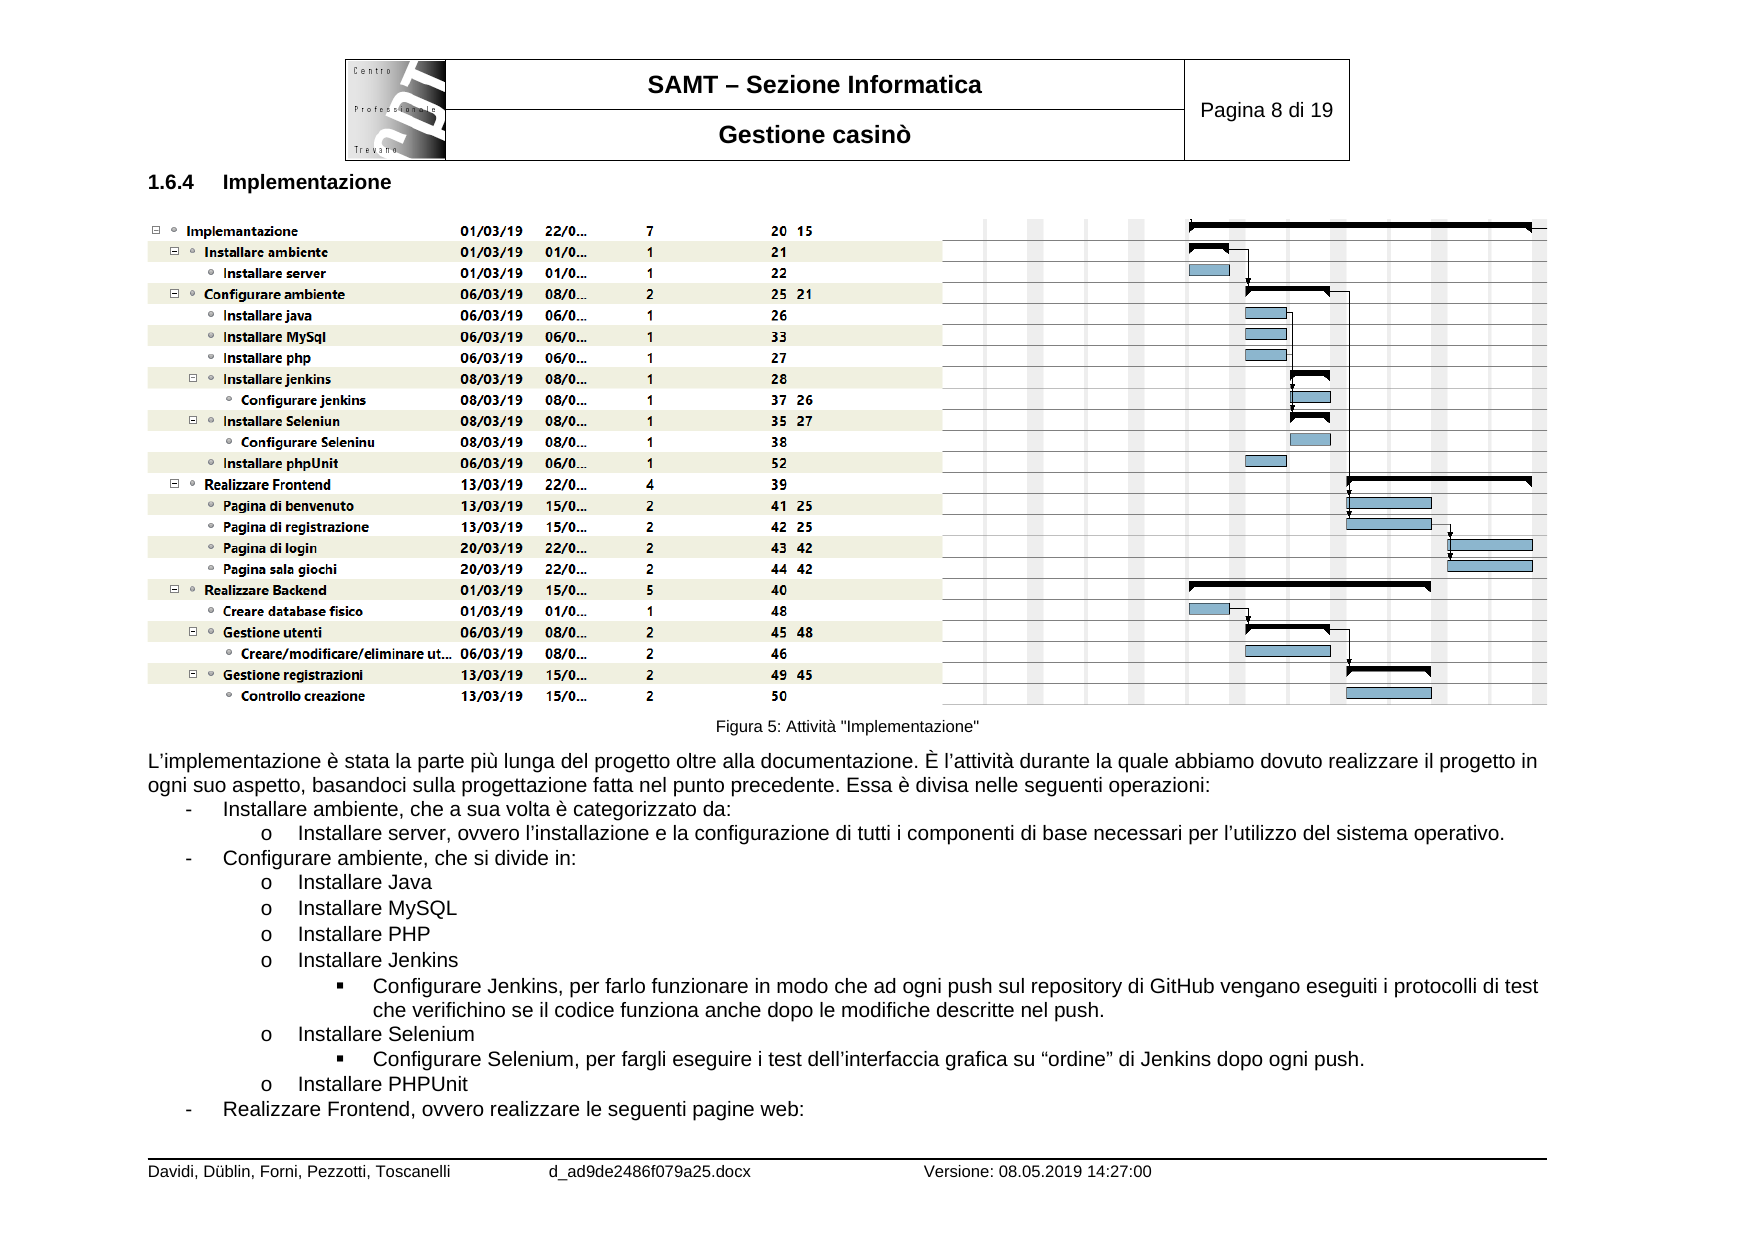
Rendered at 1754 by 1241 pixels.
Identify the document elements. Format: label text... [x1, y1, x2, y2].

list Configurare ambiente, che si divide in: [185, 846, 1547, 870]
list Configurare Jenkins, per farlo funzionare in modo che ad ogni push sul repository di GitHub vengano eseguiti i protocolli di test che verifichino se il codice funziona anche dopo le modifiche descritte nel push. [335, 973, 1547, 1021]
text L’implementazione è stata la parte più lunga del progetto oltre alla documentazione. È l’attività durante la quale abbiamo dovuto realizzare il progetto in ogni suo aspetto, basandoci sulla progettazione fatta nel punto precedente. Essa è divisa nelle seguenti operazioni: [148, 748, 1547, 796]
picture [147, 219, 1548, 705]
list Installare MySQL [260, 896, 1547, 922]
list Installare ambiente, che a sua volta è categorizzato da: [185, 796, 1547, 820]
list Realizzare Frontend, ovvero realizzare le seguenti pagine web: [185, 1097, 1547, 1121]
list Installare server, ovvero l’installazione e la configurazione di tutti i componenti di base necessari per l’utilizzo del sistema operativo. [260, 820, 1547, 846]
list Configurare Selenium, per fargli eseguire i test dell’interfaccia grafica su “ordine” di Jenkins dopo ogni push. [335, 1047, 1547, 1071]
list Installare PHPUnit [260, 1071, 1547, 1097]
list Installare PHP [260, 922, 1547, 948]
list Installare Jenkins [260, 948, 1547, 973]
text Figura 5: Attività "Implementazione" [148, 717, 1547, 736]
list Installare Java [260, 870, 1547, 896]
list Installare Selenium [260, 1021, 1547, 1047]
picture [346, 60, 445, 159]
subtitle Implementazione [148, 170, 1547, 194]
